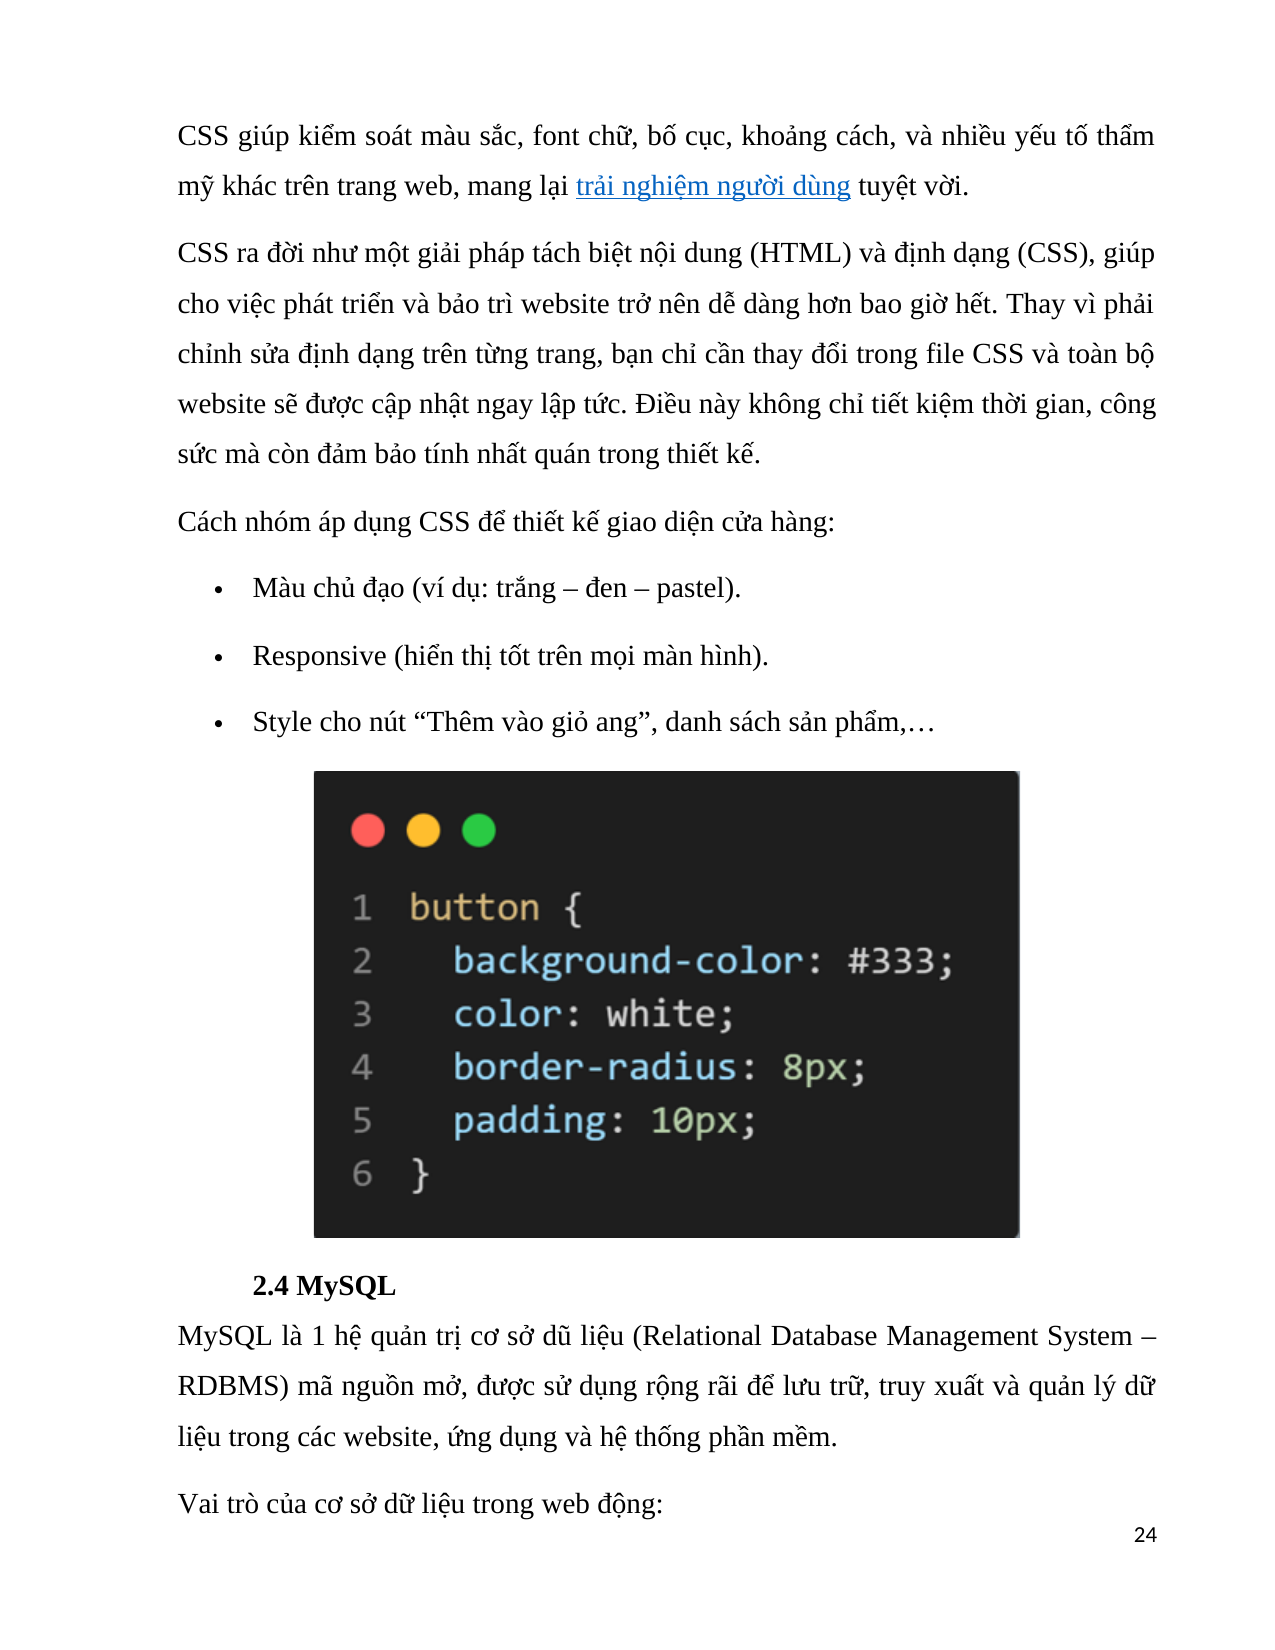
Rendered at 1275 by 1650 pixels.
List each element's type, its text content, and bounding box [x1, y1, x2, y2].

subtitle 2.4 MySQL [177, 1268, 1157, 1301]
text Cách nhóm áp dụng CSS để thiết kế giao diện cửa hàng: [177, 504, 1157, 537]
picture [313, 771, 1021, 1238]
text CSS ra đời như một giải pháp tách biệt nội dung (HTML) và định dạng (CSS), giúp cho việc phát triển và bảo trì website trở nên dễ dàng hơn bao giờ hết. Thay vì phải chỉnh sửa định dạng trên từng trang, bạn chỉ cần thay đổi trong file CSS và toàn bộ website sẽ được cập nhật ngay lập tức. Điều này không chỉ tiết kiệm thời gian, công sức mà còn đảm bảo tính nhất quán trong thiết kế. [177, 235, 1157, 470]
text Vai trò của cơ sở dữ liệu trong web động: [177, 1486, 1157, 1519]
text MySQL là 1 hệ quản trị cơ sở dũ liệu (Relational Database Management System – RDBMS) mã nguồn mở, được sử dụng rộng rãi để lưu trữ, truy xuất và quản lý dữ liệu trong các website, ứng dụng và hệ thống phần mềm. [177, 1318, 1157, 1452]
list Responsive (hiển thị tốt trên mọi màn hình). [215, 638, 1157, 671]
list Style cho nút “Thêm vào giỏ ang”, danh sách sản phẩm,… [215, 704, 1157, 738]
list Màu chủ đạo (ví dụ: trắng – đen – pastel). [215, 571, 1157, 604]
text CSS giúp kiểm soát màu sắc, font chữ, bố cục, khoảng cách, và nhiều yếu tố thẩm mỹ khác trên trang web, mang lại trải nghiệm người dùng tuyệt vời. [177, 118, 1157, 202]
